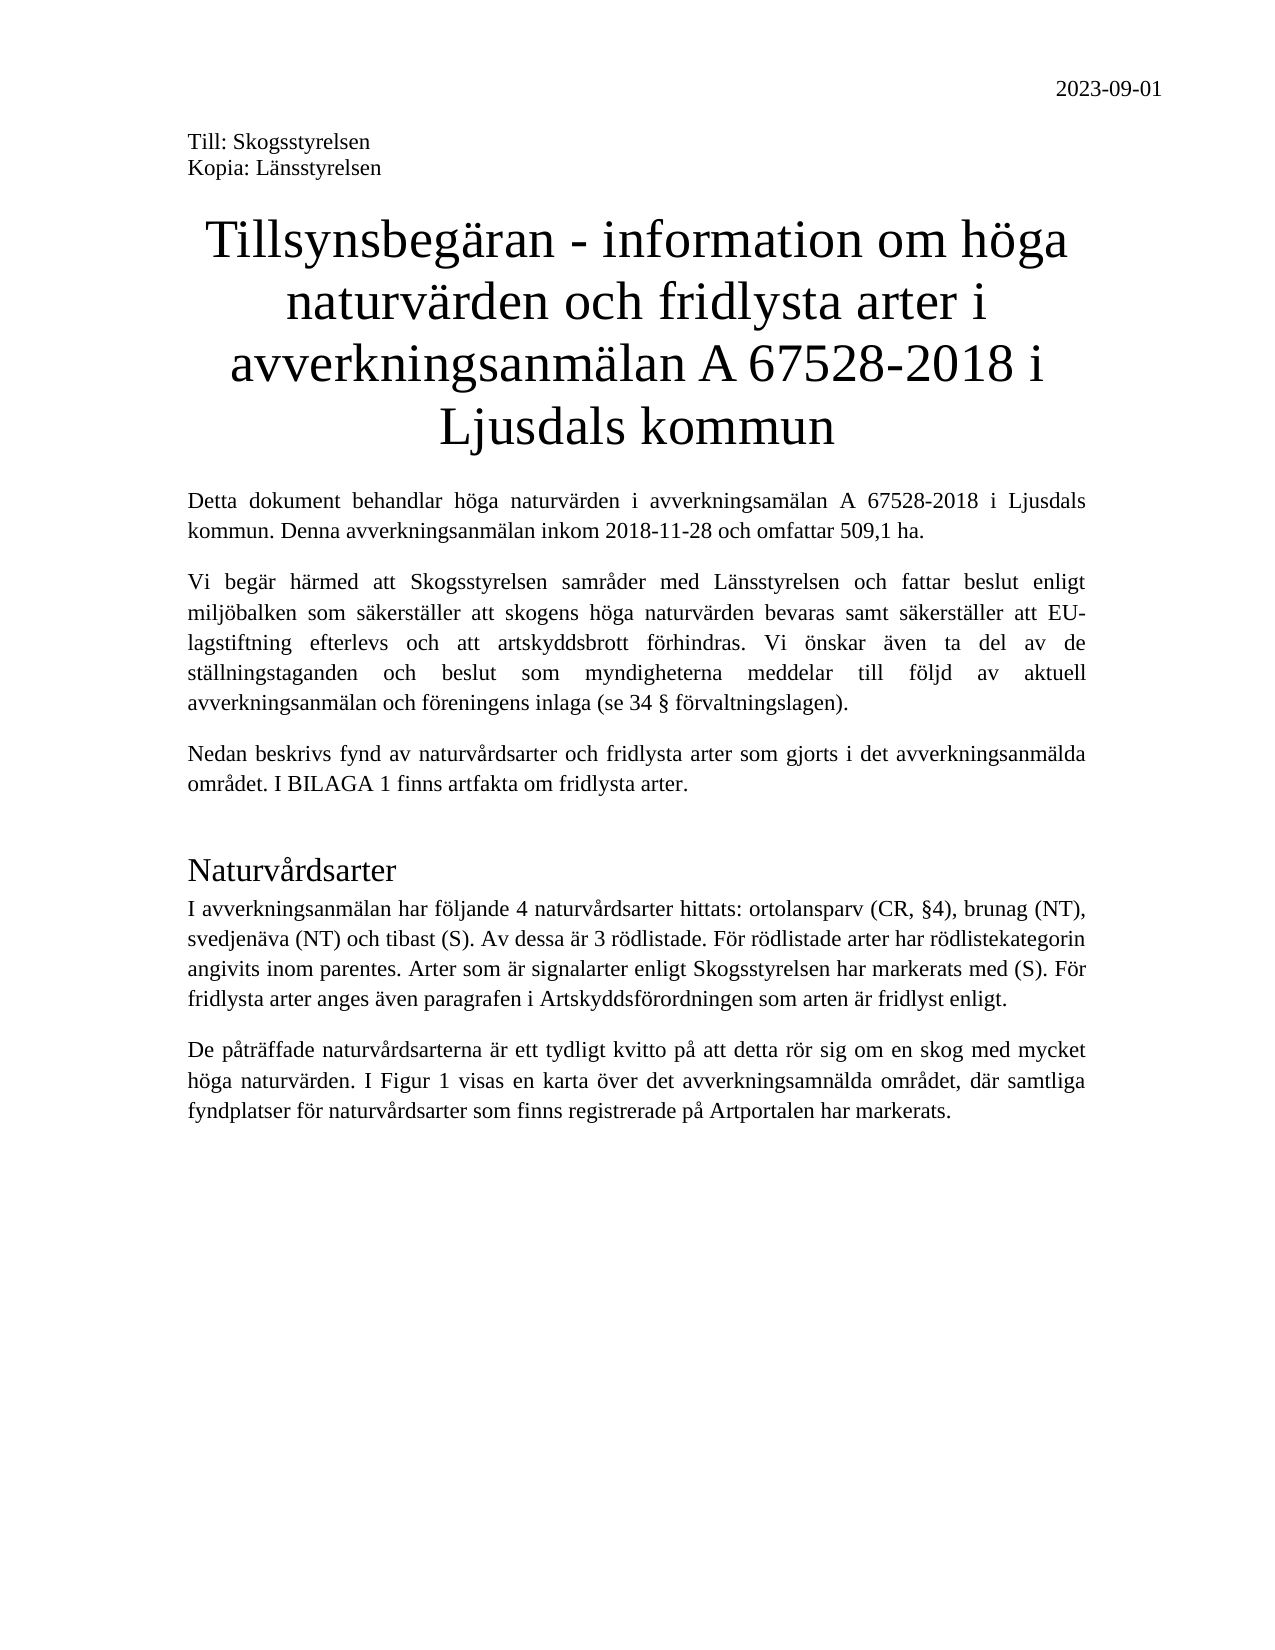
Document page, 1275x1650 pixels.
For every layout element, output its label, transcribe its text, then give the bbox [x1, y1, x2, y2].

text Detta dokument behandlar höga naturvärden i avverkningsamälan A 67528-2018 i Ljusdals kommun. Denna avverkningsanmälan inkom 2018-11-28 och omfattar 509,1 ha. [187, 487, 1087, 544]
text I avverkningsanmälan har följande 4 naturvårdsarter hittats: ortolansparv (CR, §4), brunag (NT), svedjenäva (NT) och tibast (S). Av dessa är 3 rödlistade. För rödlistade arter har rödlistekategorin angivits inom parentes. Arter som är signalarter enligt Skogsstyrelsen har markerats med (S). För fridlysta arter anges även paragrafen i Artskyddsförordningen som arten är fridlyst enligt. [187, 895, 1087, 1012]
text De påträffade naturvårdsarterna är ett tydligt kvitto på att detta rör sig om en skog med mycket höga naturvärden. I Figur 1 visas en karta över det avverkningsamnälda området, där samtliga fyndplatser för naturvårdsarter som finns registrerade på Artportalen har markerats. [187, 1036, 1087, 1123]
text Vi begär härmed att Skogsstyrelsen samråder med Länsstyrelsen och fattar beslut enligt miljöbalken som säkerställer att skogens höga naturvärden bevaras samt säkerställer att EU-lagstiftning efterlevs och att artskyddsbrott förhindras. Vi önskar även ta del av de ställningstaganden och beslut som myndigheterna meddelar till följd av aktuell avverkningsanmälan och föreningens inlaga (se 34 § förvaltningslagen). [187, 568, 1087, 716]
title Tillsynsbegäran - information om höga naturvärden och fridlysta arter i avverkningsanmälan A 67528-2018 i Ljusdals kommun [187, 207, 1087, 456]
subtitle Naturvårdsarter [187, 851, 1087, 889]
text Nedan beskrivs fynd av naturvårdsarter och fridlysta arter som gjorts i det avverkningsanmälda området. I BILAGA 1 finns artfakta om fridlysta arter. [187, 740, 1087, 797]
